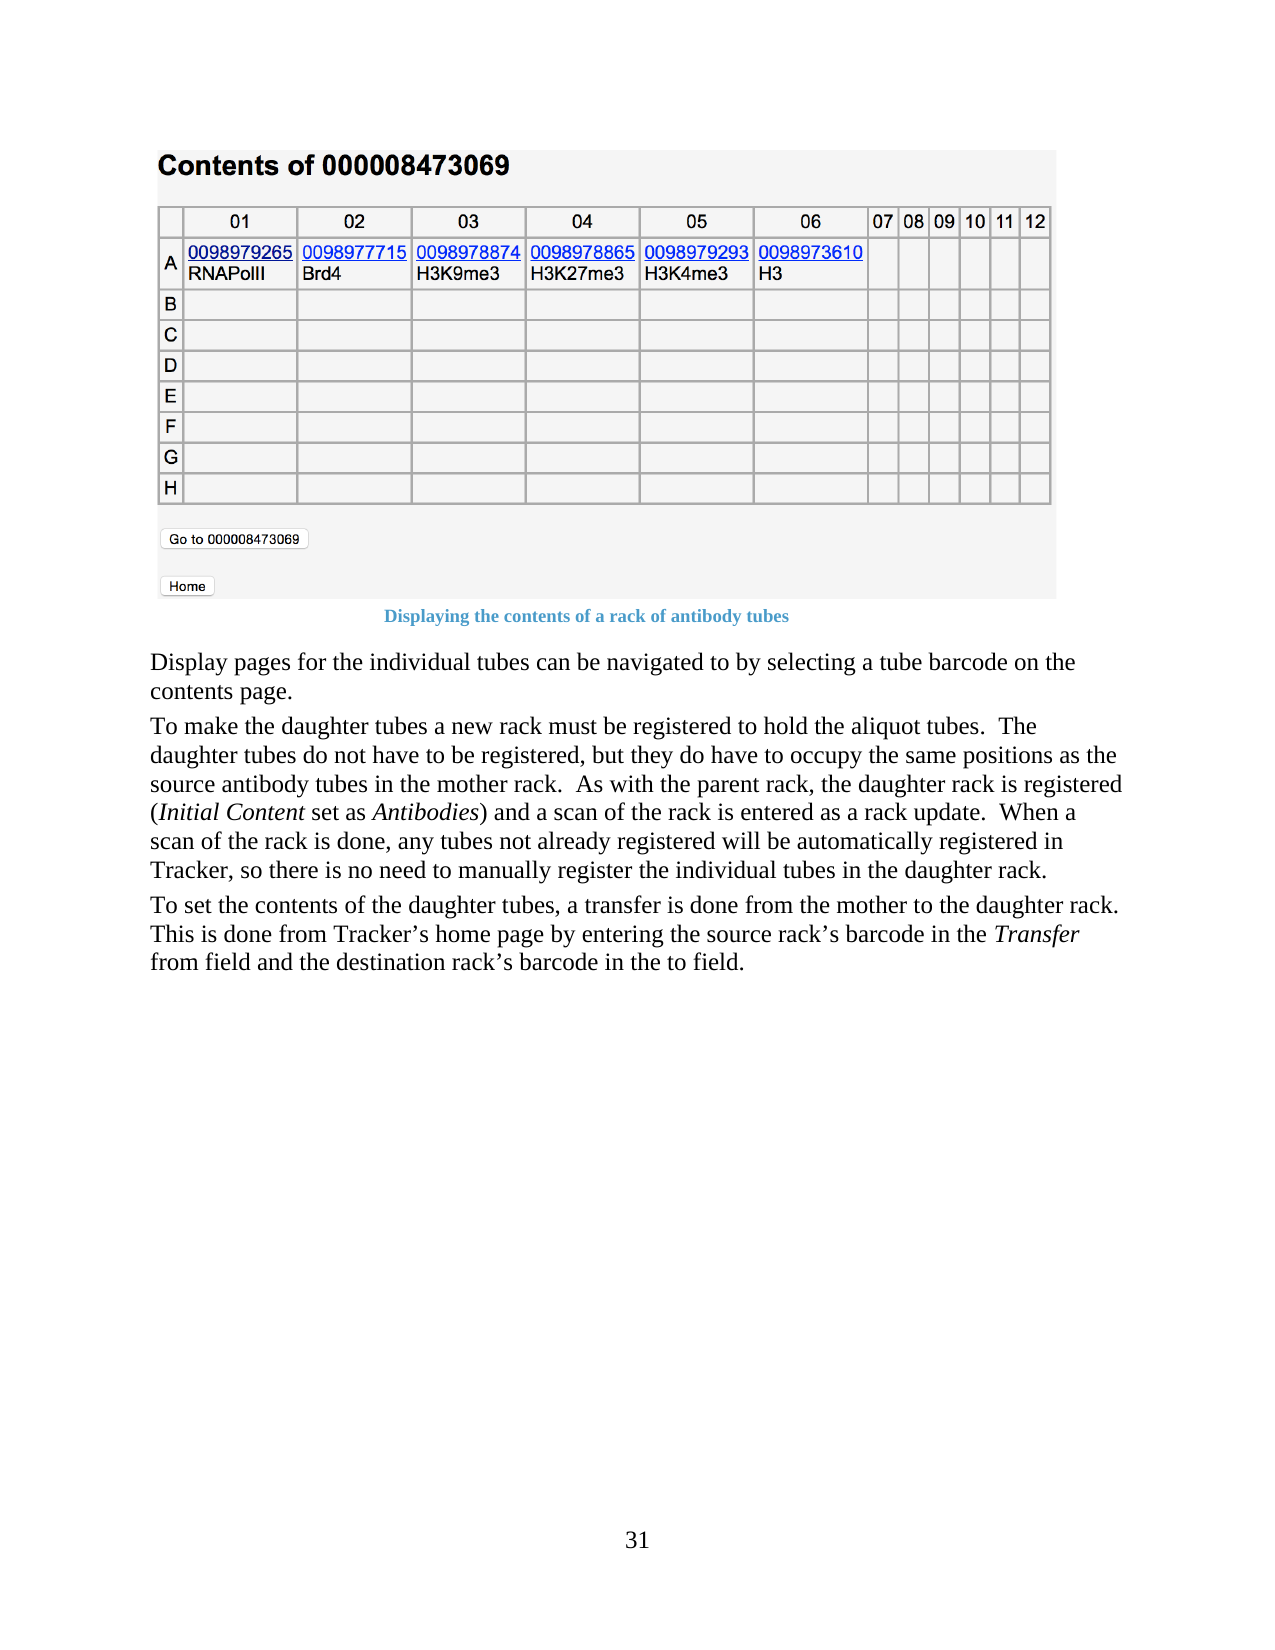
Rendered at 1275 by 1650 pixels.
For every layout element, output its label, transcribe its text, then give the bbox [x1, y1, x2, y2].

picture [156, 150, 1057, 599]
text To set the contents of the daughter tubes, a transfer is done from the mother to the daughter rack. This is done from Tracker’s home page by entering the source rack’s barcode in the Transfer from field and the destination rack’s barcode in the to field. [150, 890, 1125, 976]
text To make the daughter tubes a new rack must be registered to hold the aliquot tubes. The daughter tubes do not have to be registered, but they do have to occupy the same positions as the source antibody tubes in the mother rack. As with the parent rack, the daughter rack is registered (Initial Content set as Antibodies) and a scan of the rack is entered as a rack update. When a scan of the rack is done, any tubes not already registered will be automatically registered in Tracker, so there is no need to manually register the individual tubes in the daughter rack. [150, 711, 1125, 884]
text Display pages for the individual tubes can be navigated to by selecting a tube barcode on the contents page. [150, 647, 1125, 705]
text Displaying the contents of a rack of antibody tubes [150, 605, 1125, 627]
